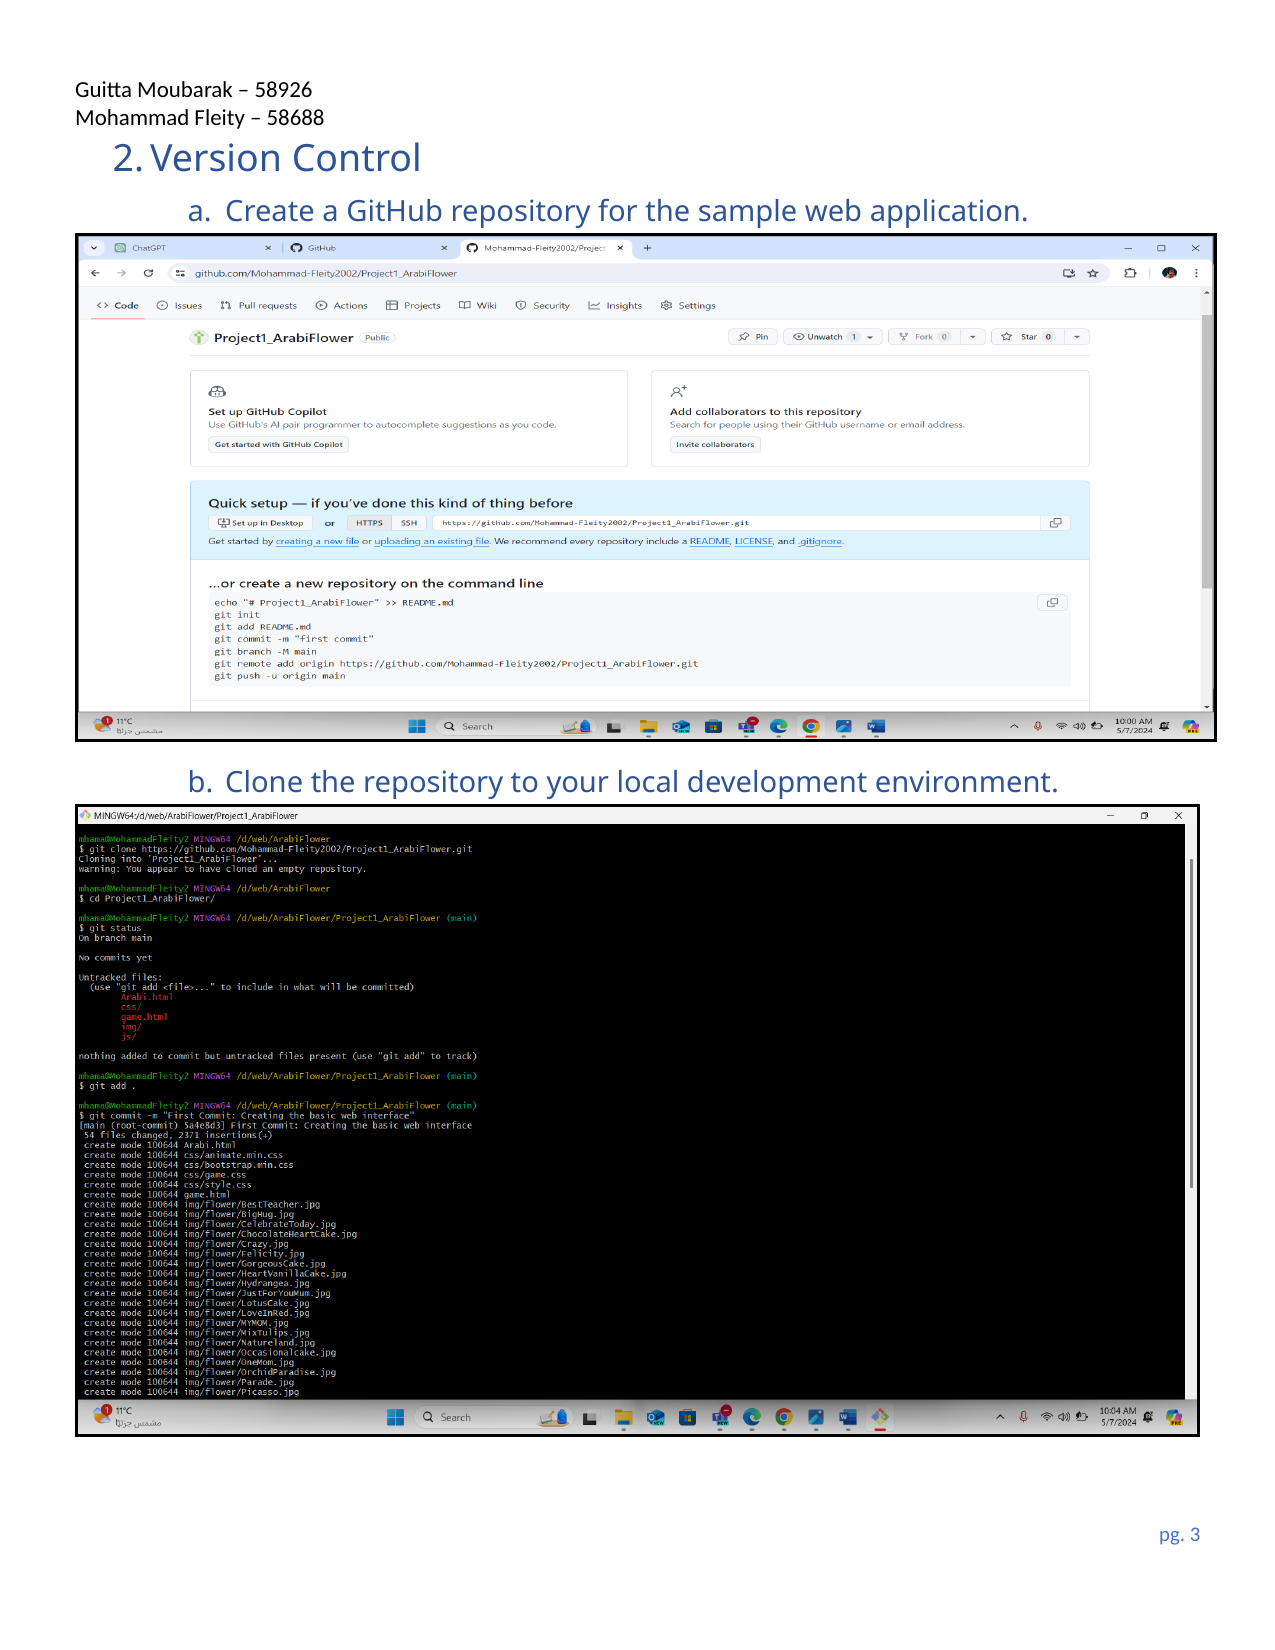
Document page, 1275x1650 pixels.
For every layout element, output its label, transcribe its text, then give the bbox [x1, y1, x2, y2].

subtitle Version Control [112, 131, 1200, 182]
picture [78, 236, 1214, 739]
subtitle Create a GitHub repository for the sample web application. [187, 190, 1200, 230]
subtitle Clone the repository to your local development environment. [187, 761, 1200, 801]
picture [78, 807, 1197, 1434]
